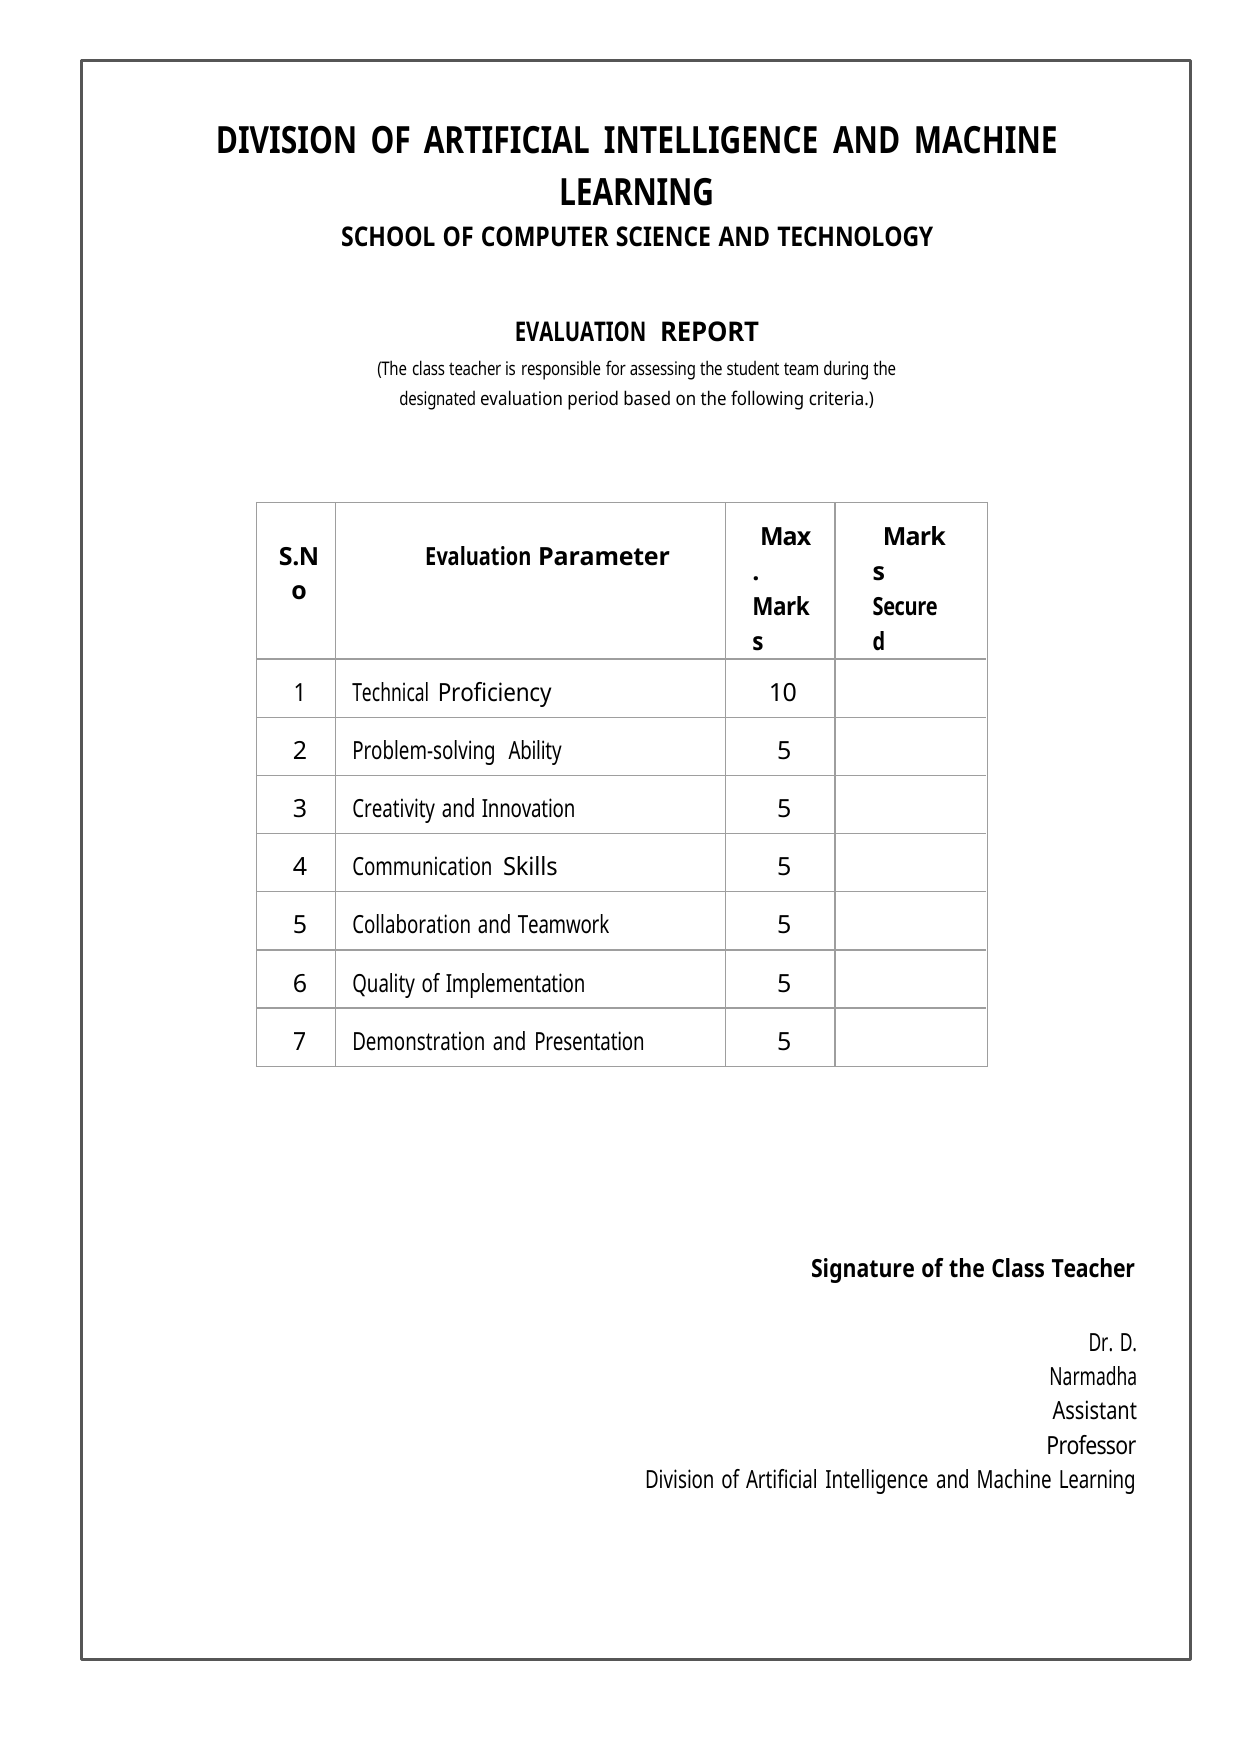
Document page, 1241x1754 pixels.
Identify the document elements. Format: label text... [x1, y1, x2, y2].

text Dr. D. Narmadha Assistant Professor [968, 1324, 1137, 1461]
text Division of Artificial Intelligence and Machine Learning [110, 1462, 1136, 1496]
table_cell 5 [726, 718, 834, 775]
table_cell 5 [726, 776, 834, 833]
table_cell [836, 949, 987, 1007]
table_cell Problem-solving Ability [336, 718, 725, 775]
table_cell 1 [257, 660, 335, 716]
table_cell 3 [257, 776, 335, 833]
table_header Marks Secured [836, 503, 987, 658]
table_header Evaluation Parameter [336, 503, 725, 658]
table_header S.No [257, 503, 335, 658]
table_cell 6 [257, 951, 335, 1007]
text SCHOOL OF COMPUTER SCIENCE AND TECHNOLOGY [171, 217, 1103, 254]
table_cell Quality of Implementation [336, 951, 725, 1007]
table_cell [836, 658, 987, 716]
table_cell 5 [257, 892, 335, 949]
table_cell 10 [726, 660, 834, 716]
table_cell 7 [257, 1009, 335, 1066]
table_cell 5 [726, 951, 834, 1007]
table_cell Technical Proficiency [336, 660, 725, 716]
text EVALUATION REPORT [171, 313, 1103, 349]
subtitle DIVISION OF ARTIFICIAL INTELLIGENCE AND MACHINE LEARNING [170, 114, 1103, 216]
table_cell [836, 716, 987, 775]
table_cell [836, 1007, 987, 1066]
table_cell Creativity and Innovation [336, 776, 725, 833]
table_cell 2 [257, 718, 335, 775]
table_cell 5 [726, 892, 834, 949]
text (The class teacher is responsible for assessing the student team during the designated evaluation period based on the following criteria.) [354, 355, 919, 410]
table_cell Collaboration and Teamwork [336, 892, 725, 949]
table_cell [836, 891, 987, 949]
table_header Max. Marks [726, 503, 834, 658]
subtitle Signature of the Class Teacher [110, 1251, 1135, 1285]
table_cell Demonstration and Presentation [336, 1009, 725, 1066]
table_cell 5 [726, 1009, 834, 1066]
table_cell 4 [257, 834, 335, 891]
table_cell 5 [726, 834, 834, 891]
table_cell Communication Skills [336, 834, 725, 891]
table_cell [836, 833, 987, 891]
table_cell [836, 775, 987, 833]
